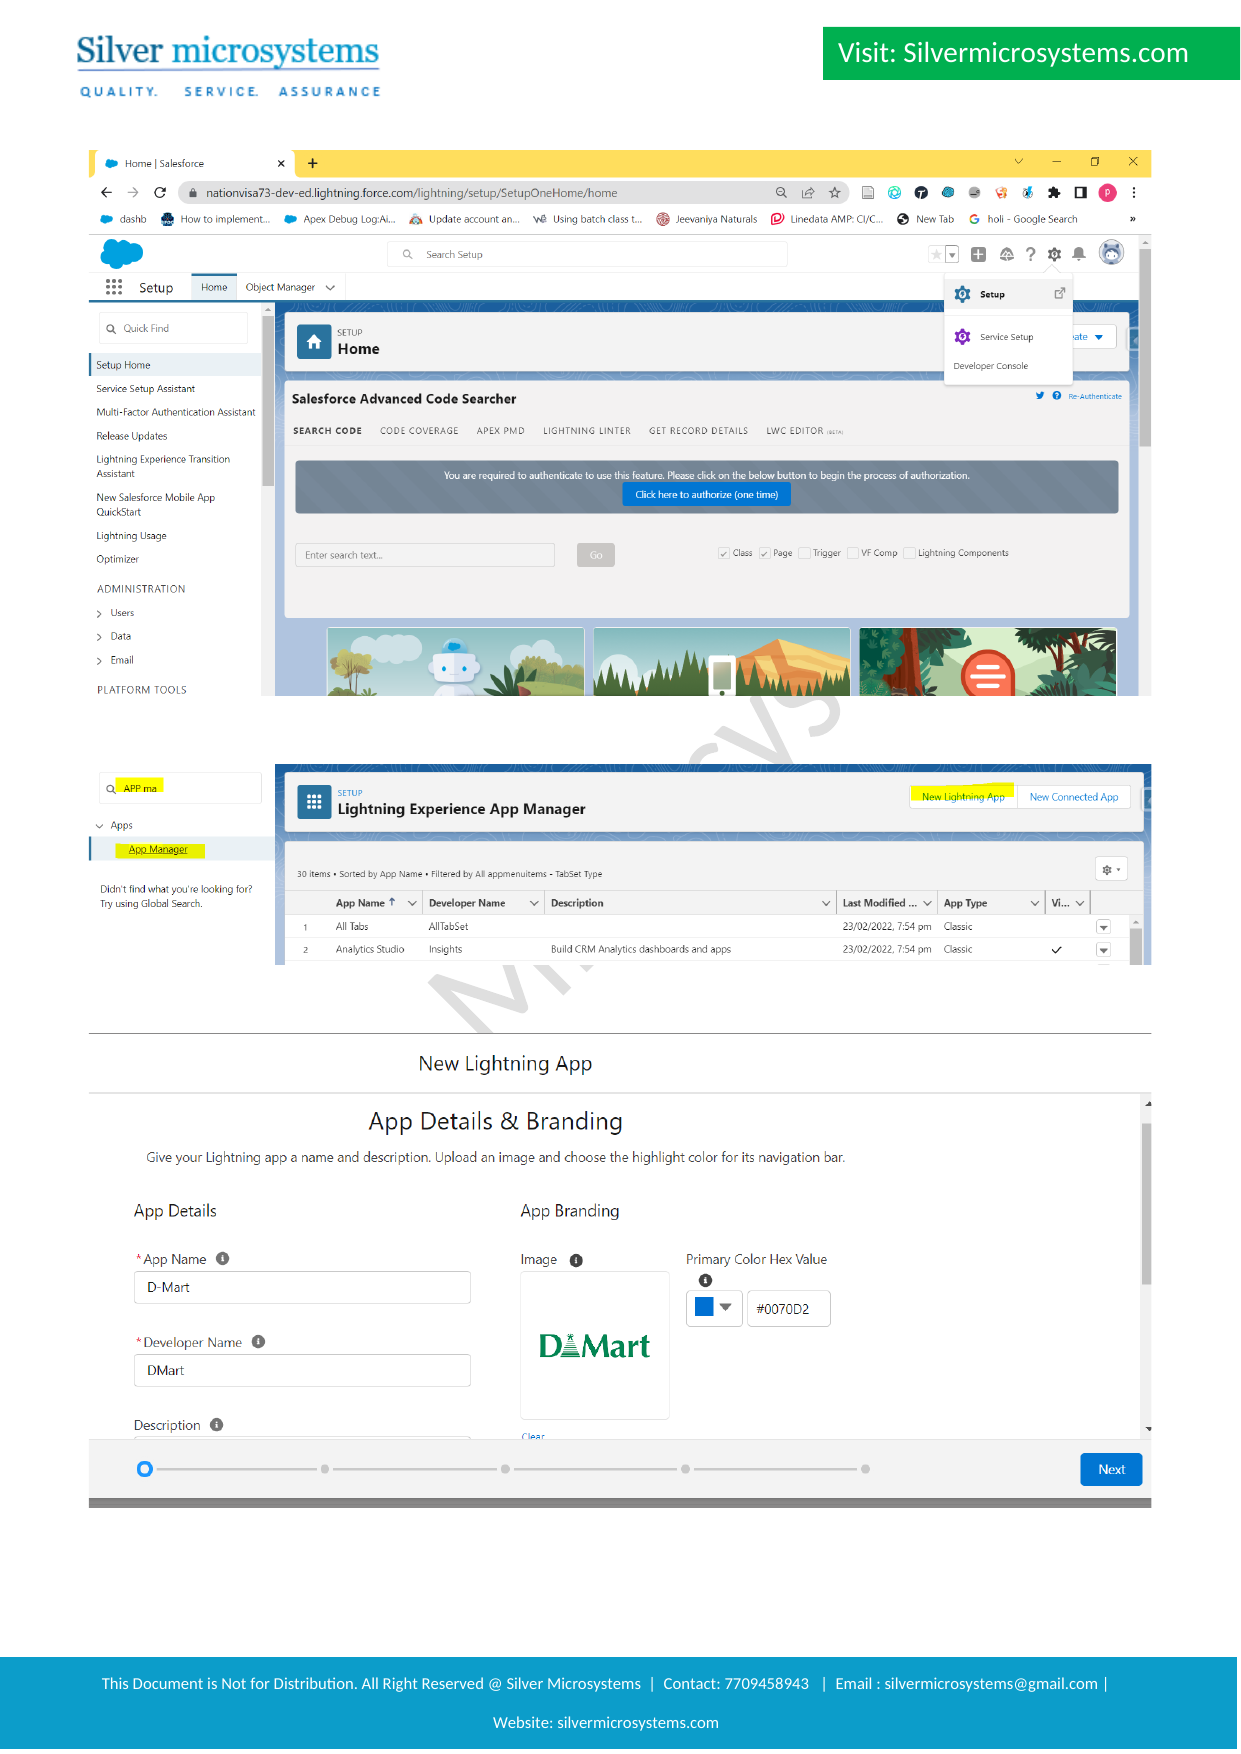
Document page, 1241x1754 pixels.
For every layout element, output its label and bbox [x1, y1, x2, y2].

picture [69, 31, 386, 100]
picture [88, 1033, 1152, 1508]
picture [88, 764, 1152, 965]
picture [88, 150, 1152, 696]
